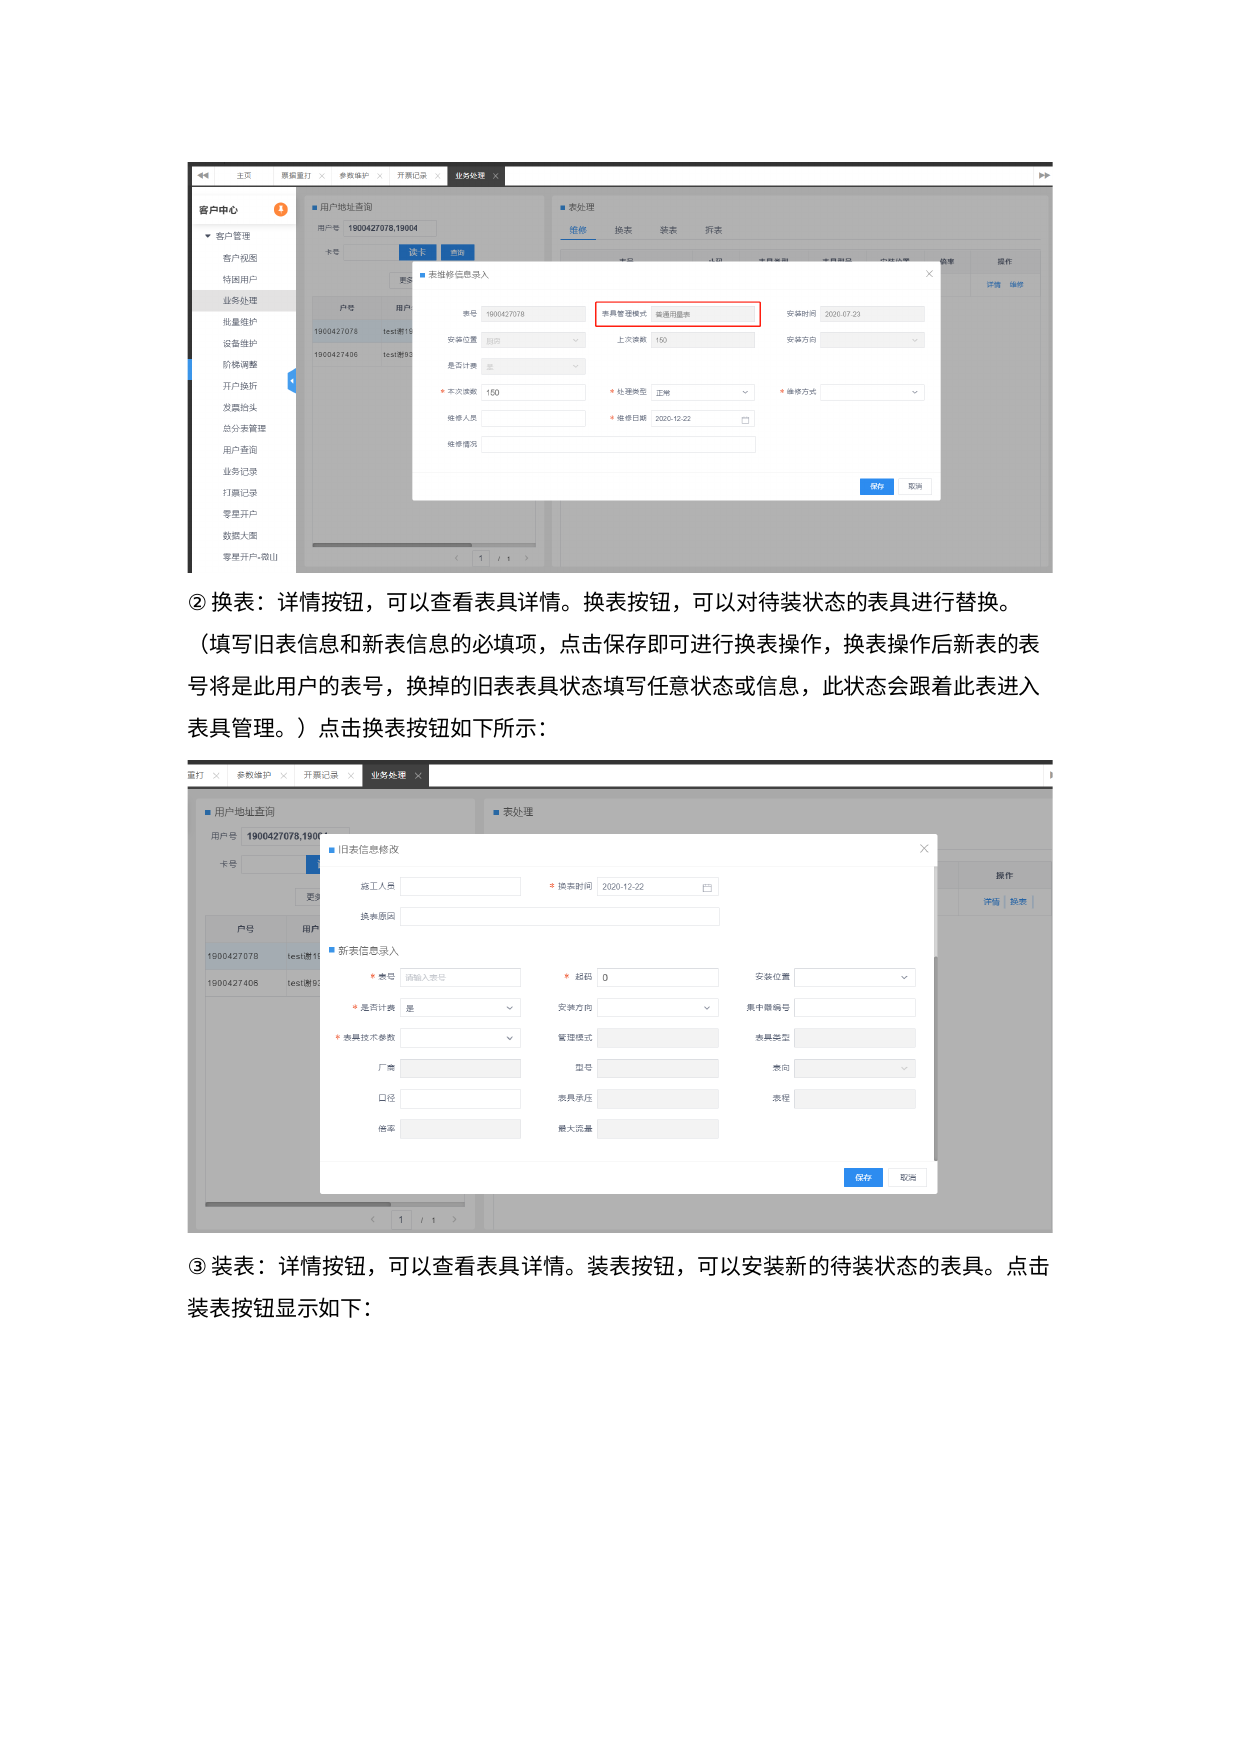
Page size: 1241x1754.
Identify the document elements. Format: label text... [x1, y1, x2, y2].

text ②换表：详情按钮，可以查看表具详情。换表按钮，可以对待装状态的表具进行替换。（填写旧表信息和新表信息的必填项，点击保存即可进行换表操作，换表操作后新表的表号将是此用户的表号，换掉的旧表表具状态填写任意状态或信息，此状态会跟着此表进入表具管理。）点击换表按钮如下所示： [187, 584, 1053, 743]
text ③装表：详情按钮，可以查看表具详情。装表按钮，可以安装新的待装状态的表具。点击装表按钮显示如下： [187, 1248, 1053, 1323]
picture [187, 760, 1053, 1233]
picture [187, 162, 1053, 573]
